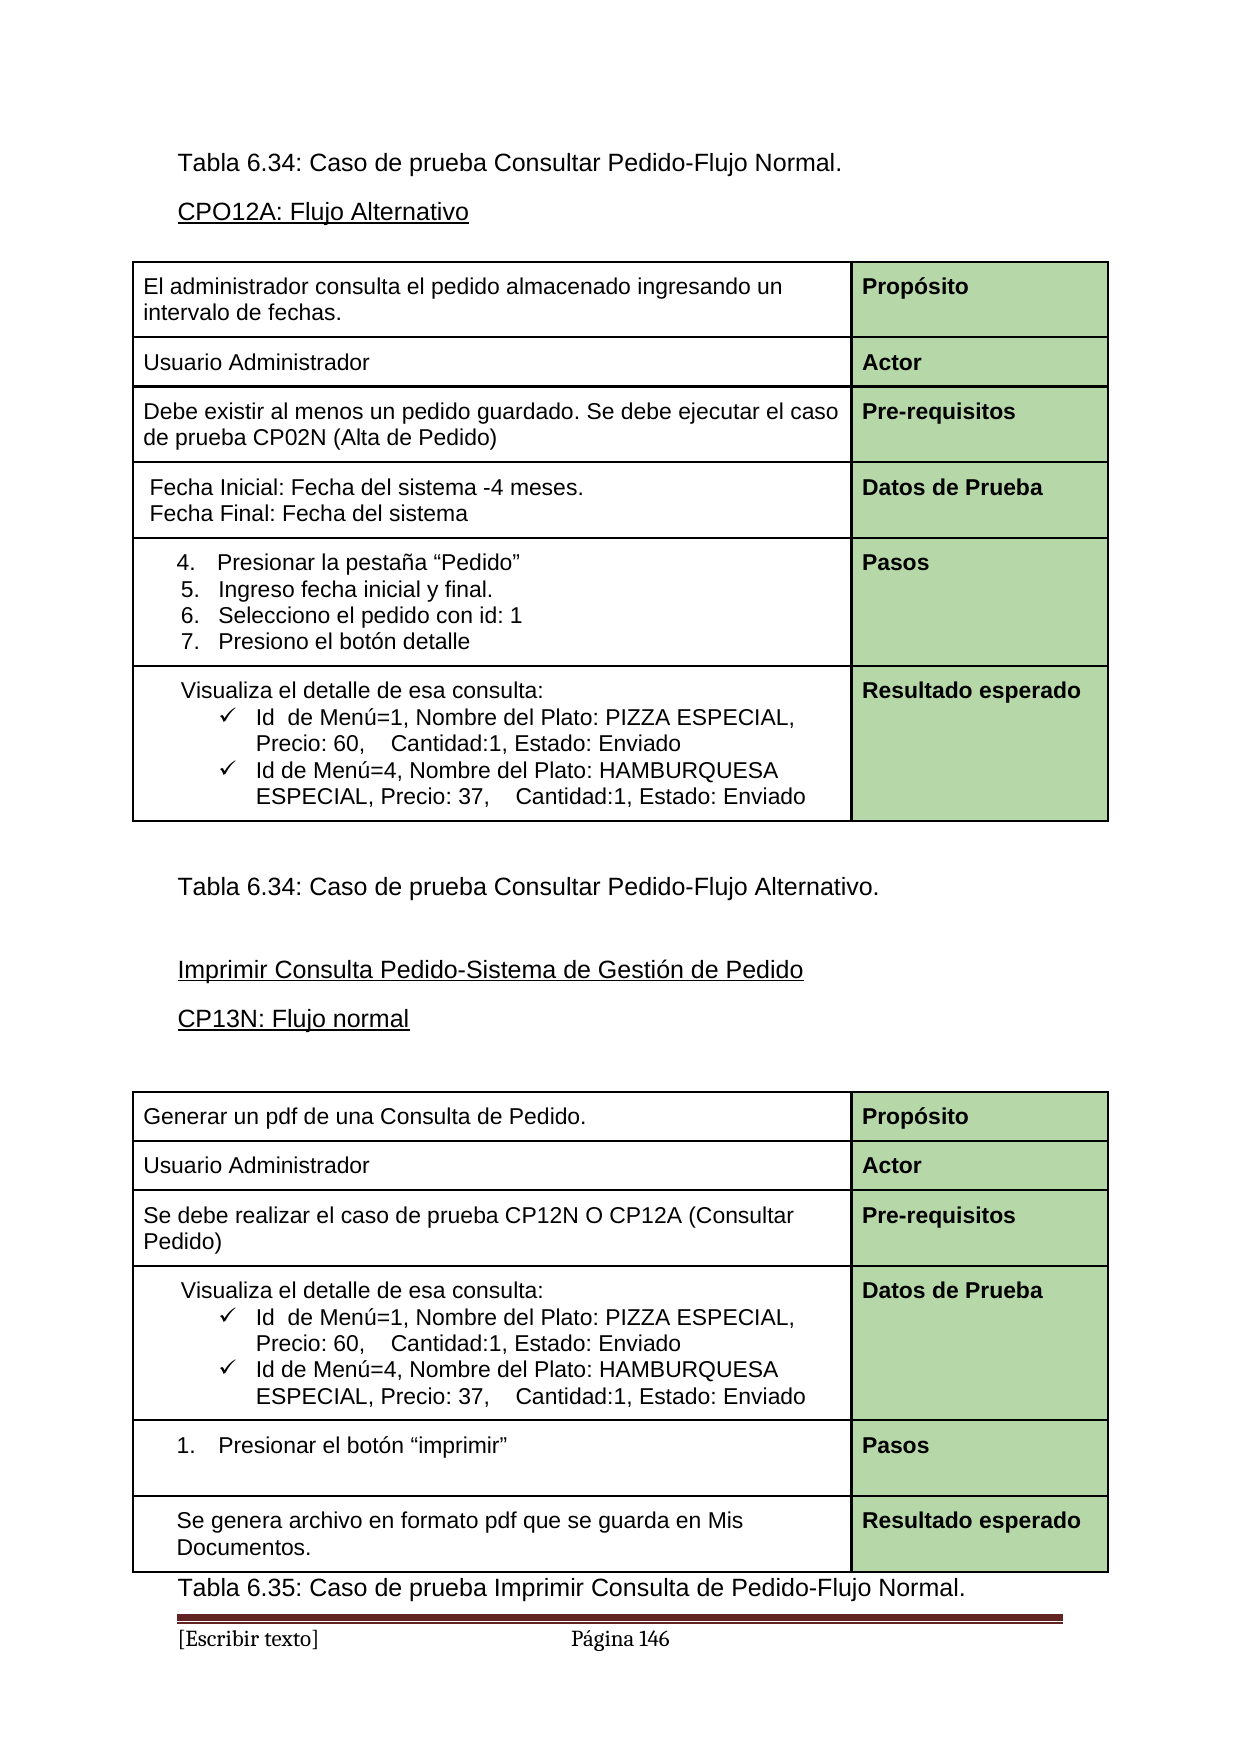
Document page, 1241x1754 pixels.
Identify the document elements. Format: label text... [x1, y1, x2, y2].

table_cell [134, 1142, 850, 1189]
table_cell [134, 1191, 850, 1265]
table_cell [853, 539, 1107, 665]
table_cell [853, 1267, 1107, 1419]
text Tabla 6.34: Caso de prueba Consultar Pedido-Flujo Alternativo. [177, 872, 1063, 901]
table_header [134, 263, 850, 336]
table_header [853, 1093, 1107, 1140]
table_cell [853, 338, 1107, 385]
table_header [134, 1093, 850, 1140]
text Imprimir Consulta Pedido-Sistema de Gestión de Pedido [177, 955, 1063, 983]
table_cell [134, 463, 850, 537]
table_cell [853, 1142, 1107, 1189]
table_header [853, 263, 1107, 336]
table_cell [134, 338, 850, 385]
text CPO12A: Flujo Alternativo [177, 197, 1063, 226]
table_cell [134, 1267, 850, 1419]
text Tabla 6.34: Caso de prueba Consultar Pedido-Flujo Normal. [177, 148, 1063, 176]
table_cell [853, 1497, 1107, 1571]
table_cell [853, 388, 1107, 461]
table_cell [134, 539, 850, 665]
text Tabla 6.35: Caso de prueba Imprimir Consulta de Pedido-Flujo Normal. [177, 1573, 1063, 1601]
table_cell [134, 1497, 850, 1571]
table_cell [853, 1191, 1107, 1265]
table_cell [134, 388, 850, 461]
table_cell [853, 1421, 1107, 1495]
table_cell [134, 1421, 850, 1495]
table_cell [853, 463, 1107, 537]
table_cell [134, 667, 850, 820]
text CP13N: Flujo normal [177, 1004, 1063, 1033]
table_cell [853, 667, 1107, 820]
